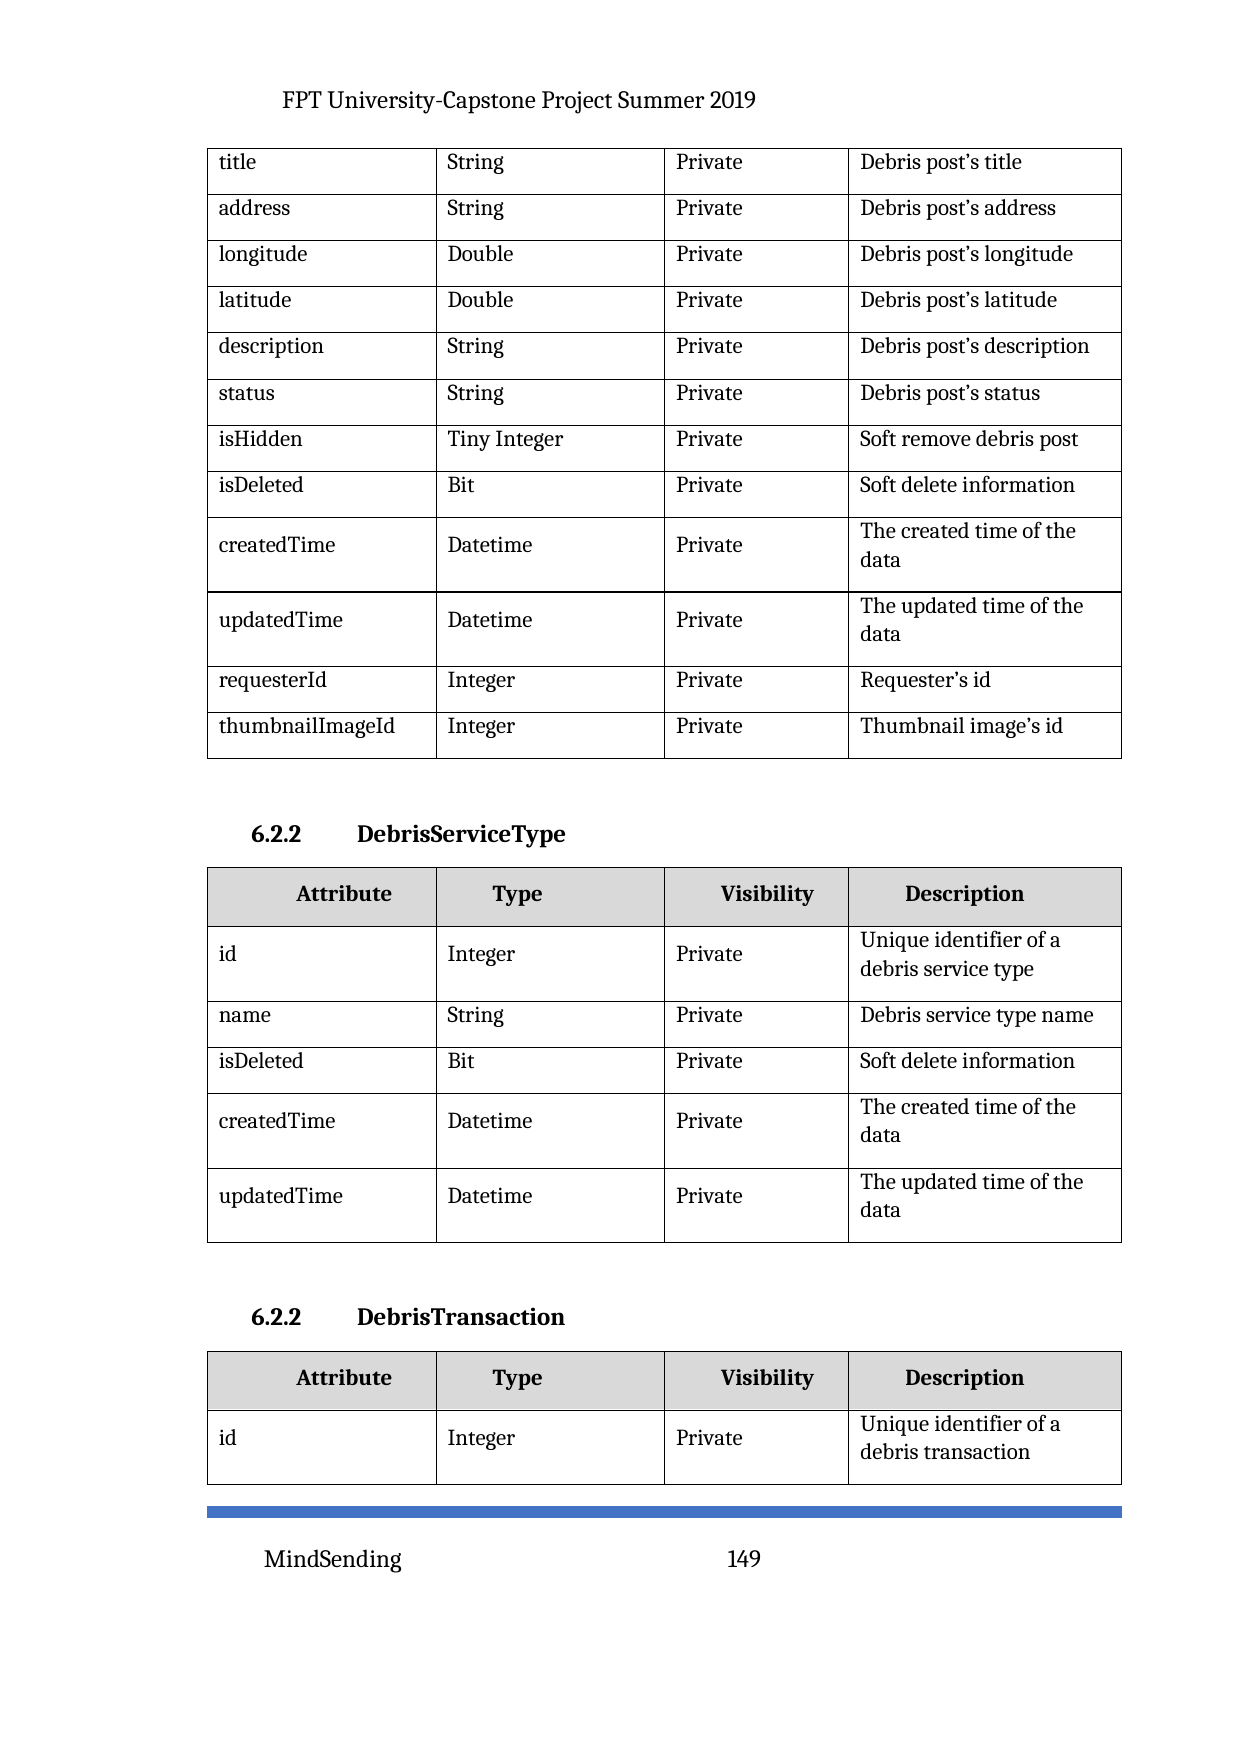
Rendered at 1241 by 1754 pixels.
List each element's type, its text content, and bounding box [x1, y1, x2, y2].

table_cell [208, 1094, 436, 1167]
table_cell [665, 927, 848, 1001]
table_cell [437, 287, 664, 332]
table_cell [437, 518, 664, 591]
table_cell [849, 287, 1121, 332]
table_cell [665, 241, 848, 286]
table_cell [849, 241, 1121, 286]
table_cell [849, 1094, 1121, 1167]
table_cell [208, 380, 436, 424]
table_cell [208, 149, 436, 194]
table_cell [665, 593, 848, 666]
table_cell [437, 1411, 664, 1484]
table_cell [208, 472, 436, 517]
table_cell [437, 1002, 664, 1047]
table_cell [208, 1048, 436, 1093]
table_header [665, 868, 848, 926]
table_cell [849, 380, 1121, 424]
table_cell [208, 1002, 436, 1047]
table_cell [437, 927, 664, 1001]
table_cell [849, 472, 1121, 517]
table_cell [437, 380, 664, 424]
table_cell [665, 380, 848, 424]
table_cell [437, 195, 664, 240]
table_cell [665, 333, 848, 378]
subtitle DebrisTransaction [206, 1303, 1122, 1332]
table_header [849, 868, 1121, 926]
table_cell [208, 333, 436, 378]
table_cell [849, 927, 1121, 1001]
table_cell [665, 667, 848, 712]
subtitle DebrisServiceType [206, 819, 1122, 848]
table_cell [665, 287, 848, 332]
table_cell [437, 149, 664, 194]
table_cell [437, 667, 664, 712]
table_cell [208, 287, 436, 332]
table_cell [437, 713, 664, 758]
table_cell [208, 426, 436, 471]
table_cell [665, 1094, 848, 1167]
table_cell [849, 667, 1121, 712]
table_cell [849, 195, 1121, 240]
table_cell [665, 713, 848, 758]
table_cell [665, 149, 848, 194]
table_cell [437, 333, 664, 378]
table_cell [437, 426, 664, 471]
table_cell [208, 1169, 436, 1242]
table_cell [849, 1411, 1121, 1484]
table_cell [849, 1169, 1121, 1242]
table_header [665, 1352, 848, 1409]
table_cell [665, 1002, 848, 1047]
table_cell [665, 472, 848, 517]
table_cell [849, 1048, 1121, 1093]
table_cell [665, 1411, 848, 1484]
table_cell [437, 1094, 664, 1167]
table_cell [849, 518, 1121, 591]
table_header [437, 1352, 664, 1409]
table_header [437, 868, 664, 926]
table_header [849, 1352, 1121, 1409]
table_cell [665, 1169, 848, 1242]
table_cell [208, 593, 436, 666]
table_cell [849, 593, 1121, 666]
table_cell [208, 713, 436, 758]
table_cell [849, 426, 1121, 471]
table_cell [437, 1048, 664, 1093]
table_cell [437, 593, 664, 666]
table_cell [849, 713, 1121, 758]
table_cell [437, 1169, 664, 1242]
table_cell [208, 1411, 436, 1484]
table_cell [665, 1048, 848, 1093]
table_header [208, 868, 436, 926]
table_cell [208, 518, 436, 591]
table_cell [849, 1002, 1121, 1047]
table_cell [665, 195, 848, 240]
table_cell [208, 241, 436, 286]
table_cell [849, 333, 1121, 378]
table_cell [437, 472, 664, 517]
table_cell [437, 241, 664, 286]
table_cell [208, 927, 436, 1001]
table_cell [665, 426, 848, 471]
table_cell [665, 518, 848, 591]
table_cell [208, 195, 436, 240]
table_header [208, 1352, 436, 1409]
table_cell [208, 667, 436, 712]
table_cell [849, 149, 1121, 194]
